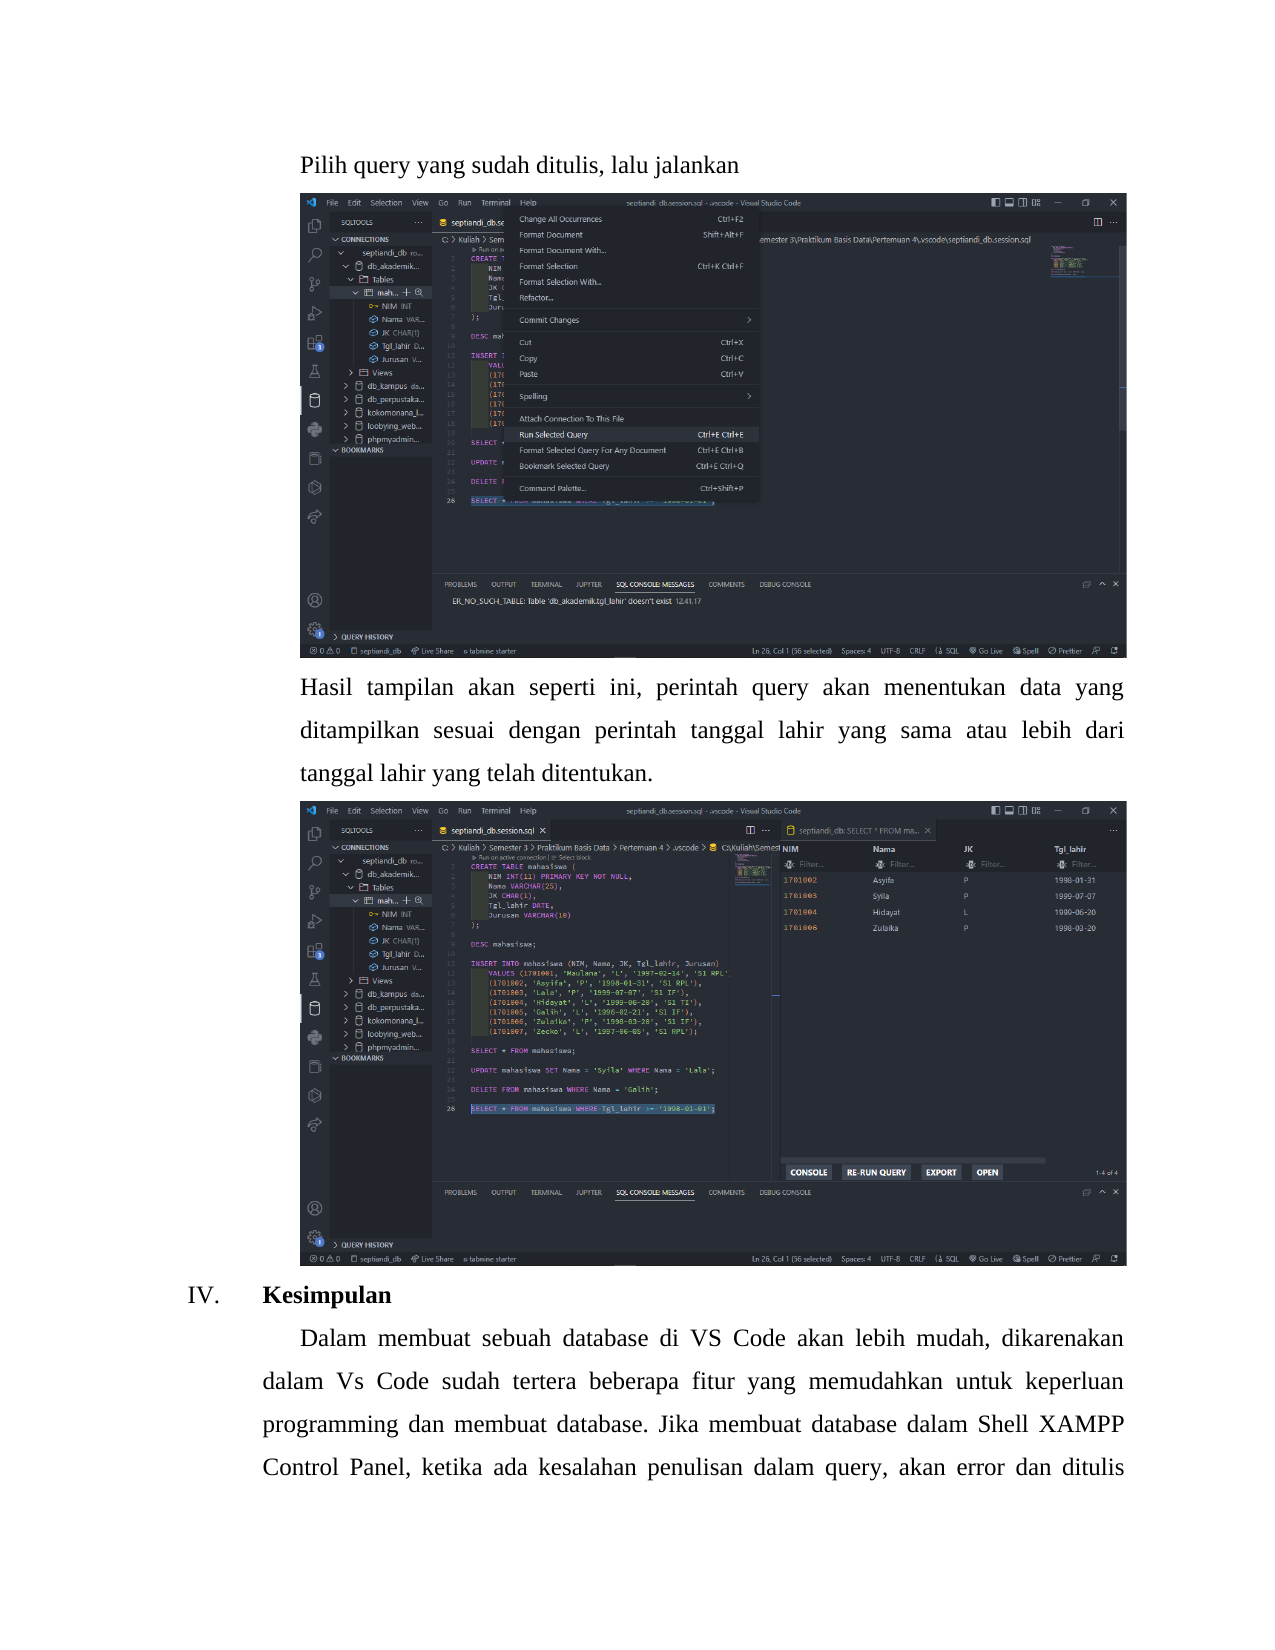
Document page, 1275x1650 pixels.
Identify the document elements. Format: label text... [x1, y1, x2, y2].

list Hasil tampilan akan seperti ini, perintah query akan menentukan data yang ditampilkan sesuai dengan perintah tanggal lahir yang sama atau lebih dari tanggal lahir yang telah ditentukan. [300, 672, 1125, 787]
list Pilih query yang sudah ditulis, lalu jalankan [300, 150, 1125, 179]
picture [300, 801, 1127, 1266]
list Kesimpulan [187, 1280, 1125, 1308]
picture [300, 193, 1127, 658]
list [262, 1323, 1125, 1481]
